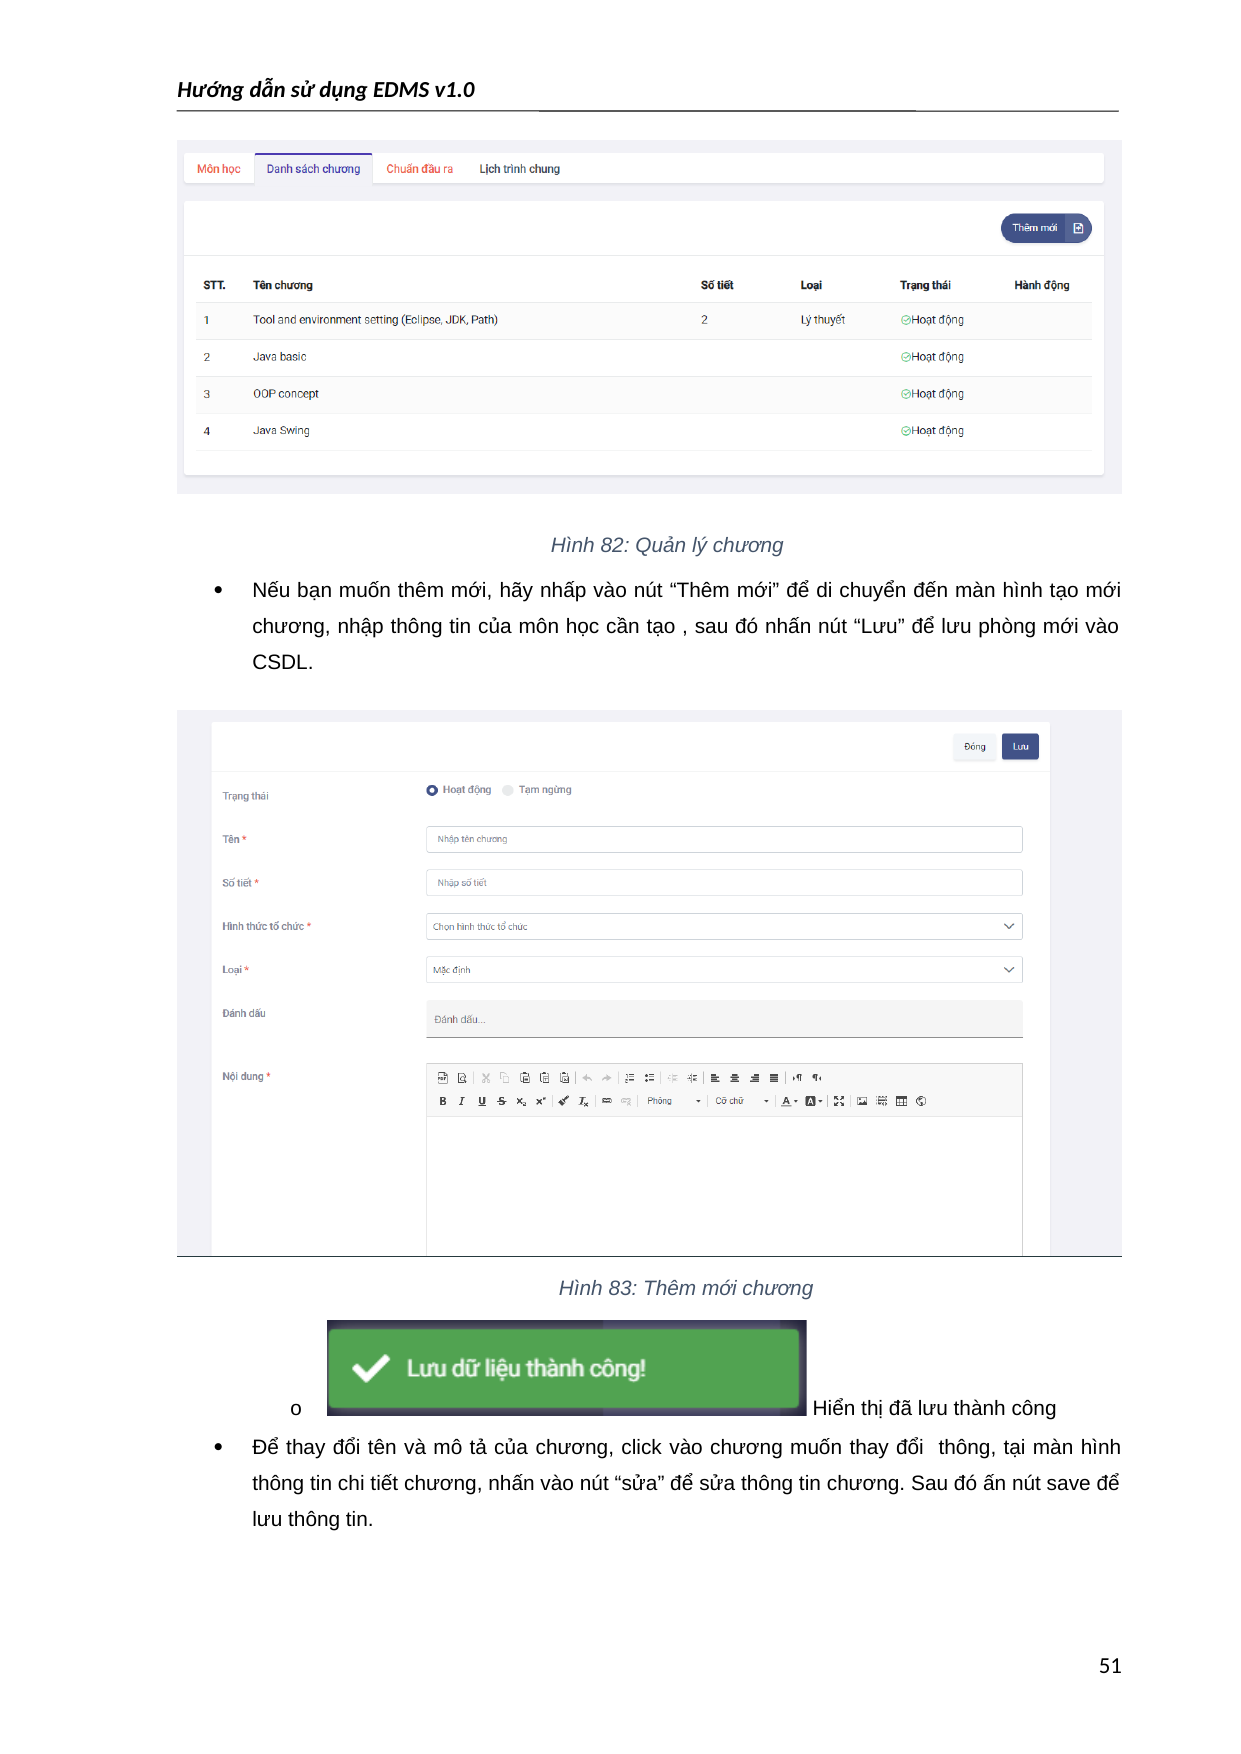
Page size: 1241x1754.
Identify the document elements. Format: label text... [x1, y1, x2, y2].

text Hình 4.4.1 : Quản lý chương [214, 533, 1122, 557]
picture [177, 710, 1122, 1257]
list Để thay đổi tên và mô tả của chương, click vào chương muốn thay đổi thông, tại màn hình thông tin chi tiết chương, nhấn vào nút “sửa” để sửa thông tin chương. Sau đó ấn nút save để lưu thông tin. [214, 1434, 1122, 1531]
text Hình 4.4.2 : Thêm mới chương [252, 1275, 1122, 1299]
picture [327, 1320, 807, 1416]
list Nếu bạn muốn thêm mới, hãy nhấp vào nút “Thêm mới” để di chuyển đến màn hình tạo mới chương, nhập thông tin của môn học cần tạo , sau đó nhấn nút “Lưu” để lưu phòng mới vào CSDL. [214, 577, 1122, 673]
picture [177, 140, 1122, 494]
